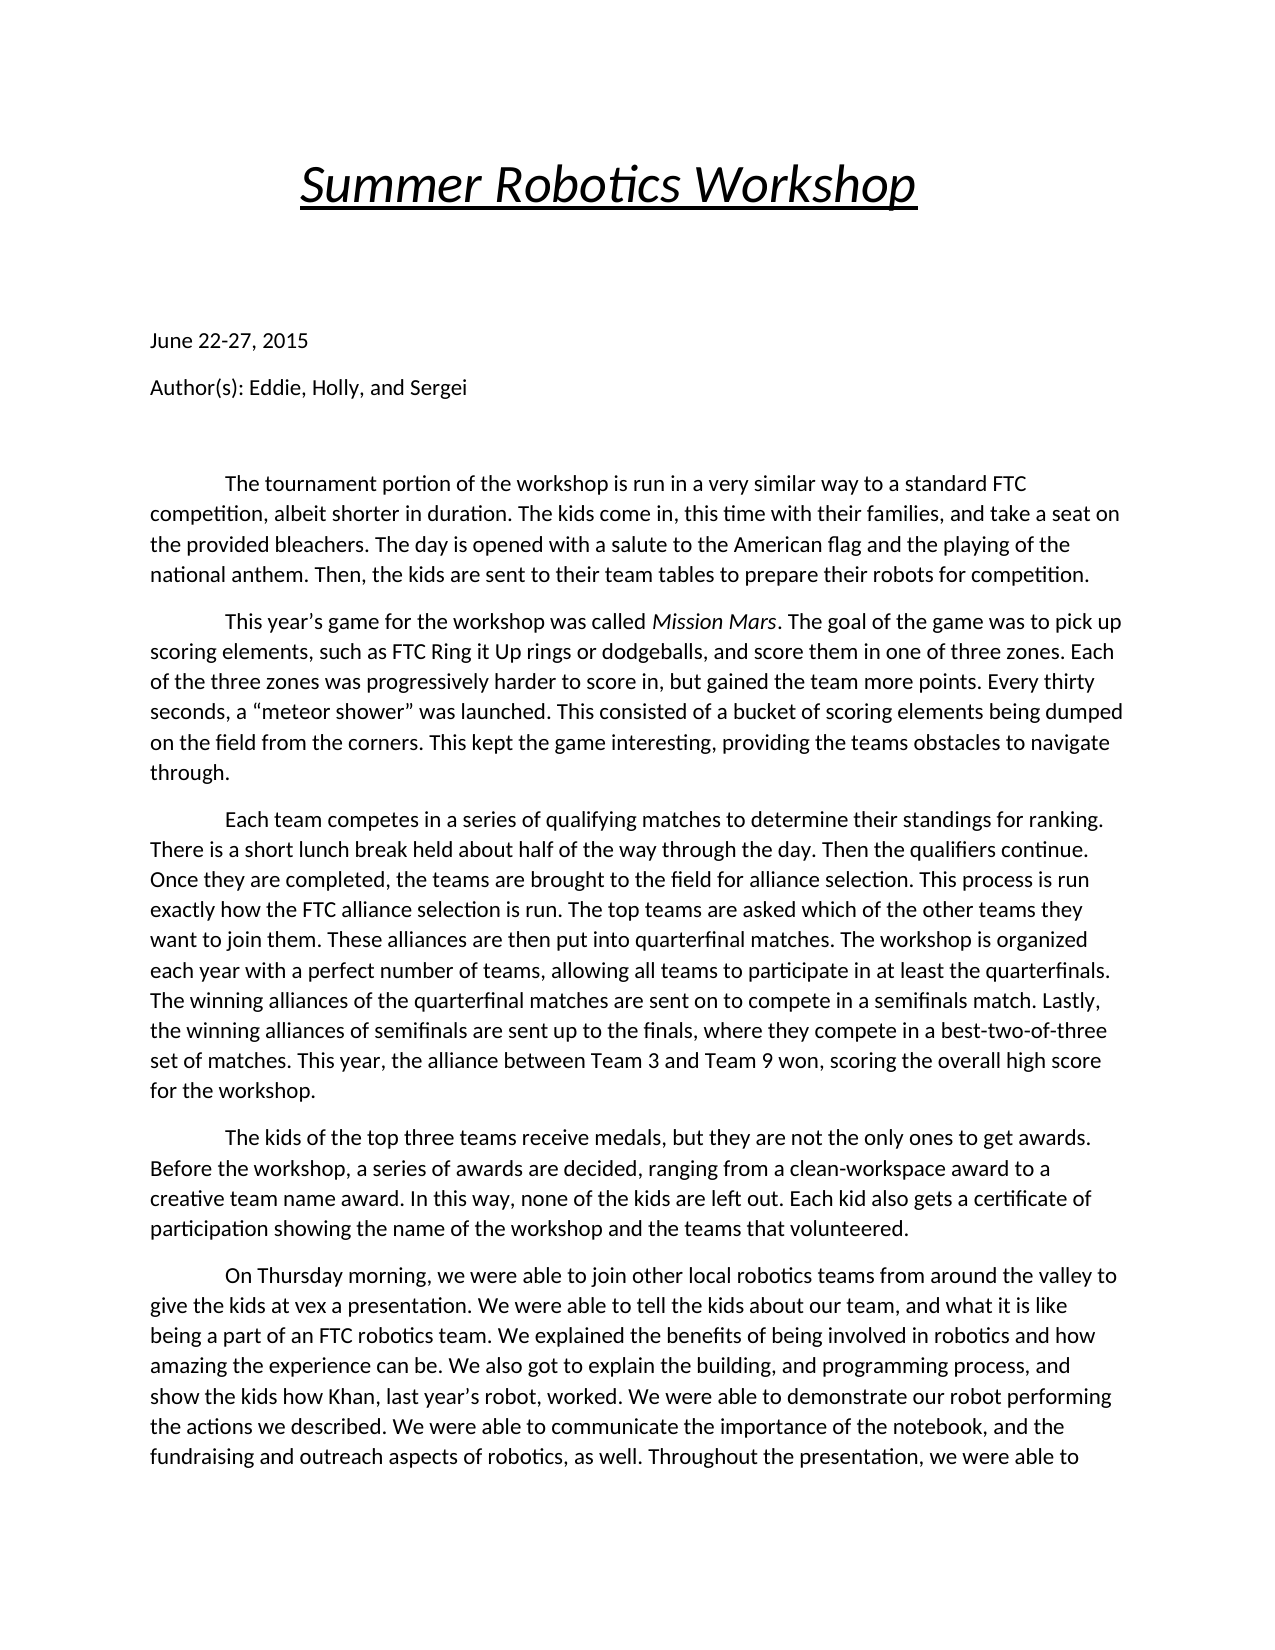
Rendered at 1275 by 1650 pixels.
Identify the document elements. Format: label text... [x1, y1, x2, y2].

text Summer Robotics Workshop [300, 150, 1125, 216]
text The tournament portion of the workshop is run in a very similar way to a standard FTC competition, albeit shorter in duration. The kids come in, this time with their families, and take a seat on the provided bleachers. The day is opened with a salute to the American flag and the playing of the national anthem. Then, the kids are sent to their team tables to prepare their robots for competition. [150, 469, 1125, 588]
text Each team competes in a series of qualifying matches to determine their standings for ranking. There is a short lunch break held about half of the way through the day. Then the qualifiers continue. Once they are completed, the teams are brought to the field for alliance selection. This process is run exactly how the FTC alliance selection is run. The top teams are asked which of the other teams they want to join them. These alliances are then put into quarterfinal matches. The workshop is organized each year with a perfect number of teams, allowing all teams to participate in at least the quarterfinals. The winning alliances of the quarterfinal matches are sent on to compete in a semifinals match. Lastly, the winning alliances of semifinals are sent up to the finals, where they compete in a best-two-of-three set of matches. This year, the alliance between Team 3 and Team 9 won, scoring the overall high score for the workshop. [150, 805, 1125, 1105]
text June 22-27, 2015 [150, 326, 1125, 354]
text This year’s game for the workshop was called Mission Mars. The goal of the game was to pick up scoring elements, such as FTC Ring it Up rings or dodgeballs, and score them in one of three zones. Each of the three zones was progressively harder to score in, but gained the team more points. Every thirty seconds, a “meteor shower” was launched. This consisted of a bucket of scoring elements being dumped on the field from the corners. This kept the game interesting, providing the teams obstacles to navigate through. [150, 607, 1125, 786]
text Author(s): Eddie, Holly, and Sergei [150, 373, 1125, 401]
text The kids of the top three teams receive medals, but they are not the only ones to get awards. Before the workshop, a series of awards are decided, ranging from a clean-workspace award to a creative team name award. In this way, none of the kids are left out. Each kid also gets a certificate of participation showing the name of the workshop and the teams that volunteered. [150, 1123, 1125, 1242]
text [150, 1261, 1125, 1470]
